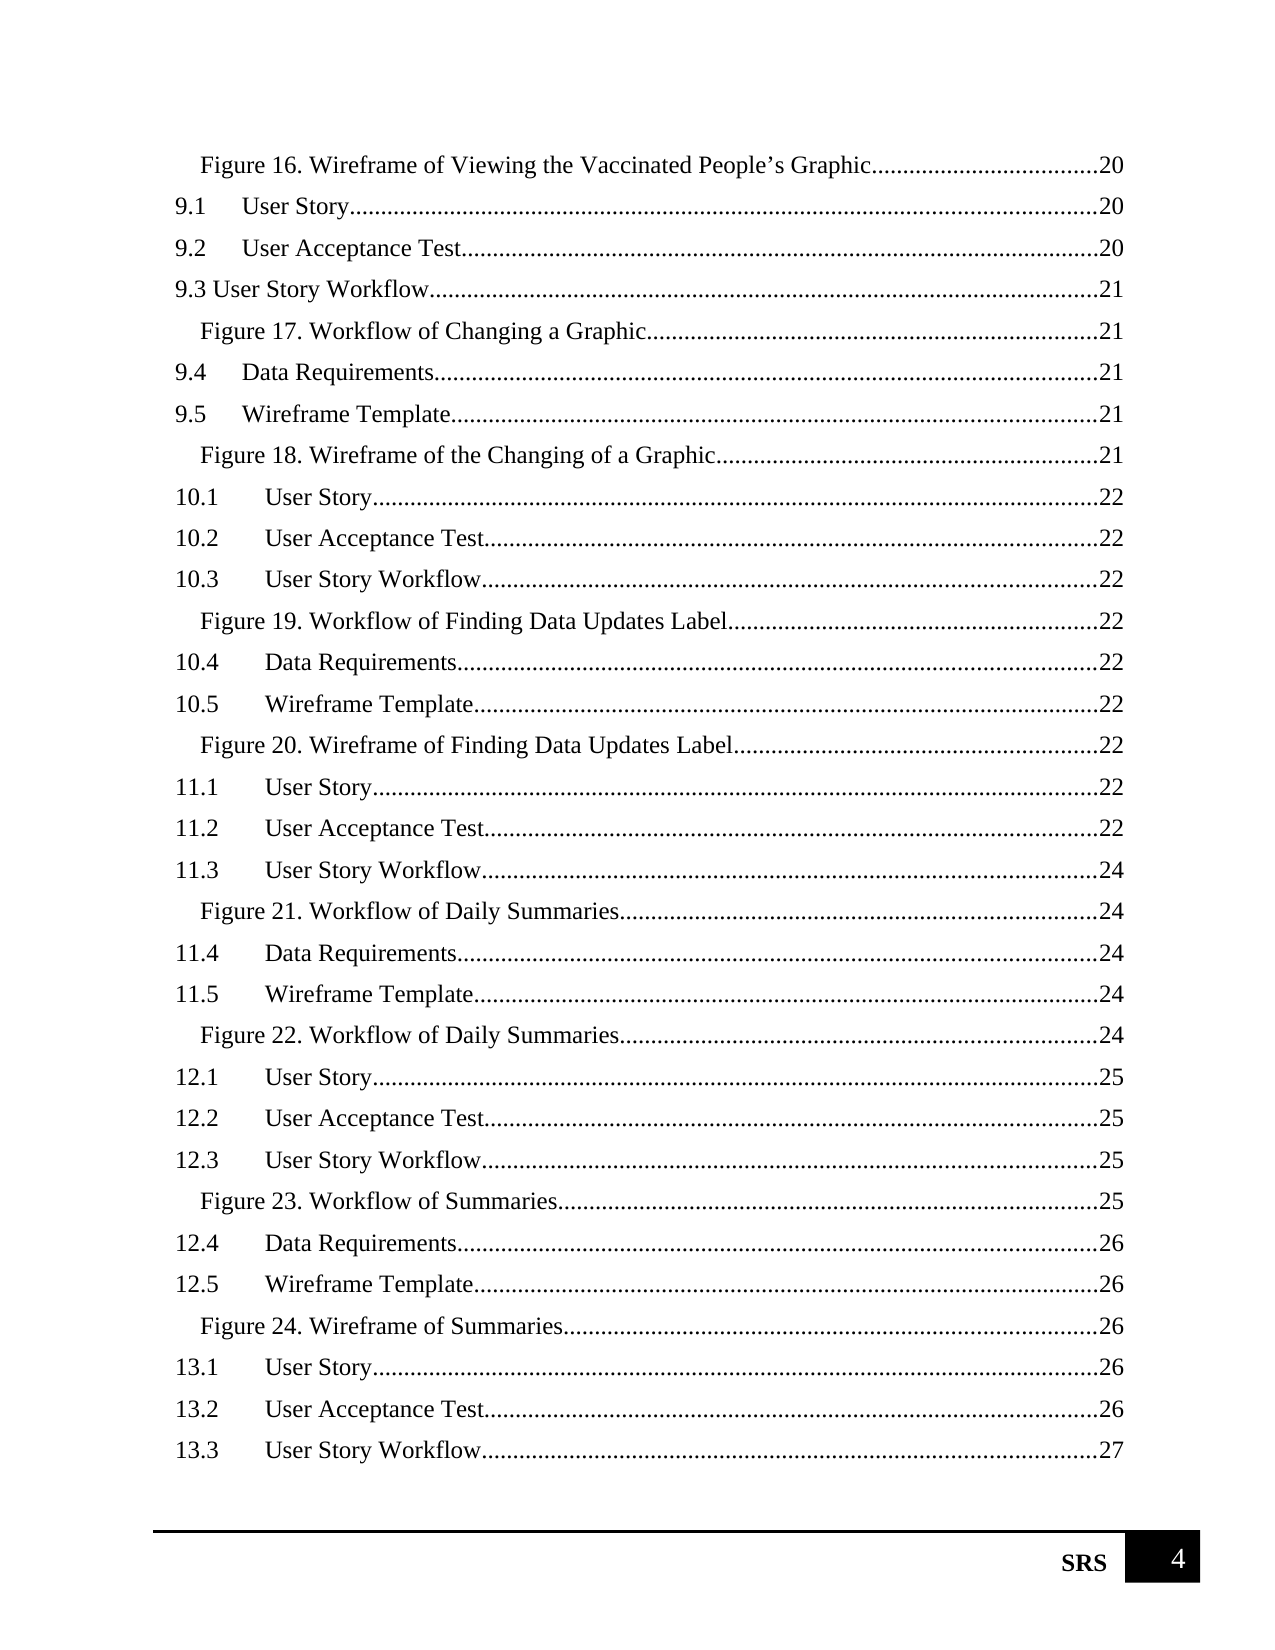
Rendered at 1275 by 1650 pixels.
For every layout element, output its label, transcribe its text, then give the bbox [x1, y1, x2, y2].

text 11.2 User Acceptance Test 22 [175, 813, 1125, 842]
text Figure 18. Wireframe of the Changing of a Graphic 21 [200, 440, 1125, 469]
text 12.2 User Acceptance Test 25 [175, 1103, 1125, 1132]
text Figure 21. Workflow of Daily Summaries 24 [200, 896, 1125, 925]
text 9.5 Wireframe Template 21 [175, 399, 1125, 427]
text 11.5 Wireframe Template 24 [175, 979, 1125, 1008]
text 11.4 Data Requirements 24 [175, 938, 1125, 966]
text Figure 17. Workflow of Changing a Graphic 21 [200, 316, 1125, 344]
text Figure 19. Workflow of Finding Data Updates Label 22 [200, 606, 1125, 635]
text 12.1 User Story 25 [175, 1062, 1125, 1091]
text 13.3 User Story Workflow 27 [175, 1435, 1125, 1464]
text Figure 24. Wireframe of Summaries 26 [200, 1311, 1125, 1339]
text 13.2 User Acceptance Test 26 [175, 1394, 1125, 1422]
text 10.3 User Story Workflow 22 [175, 564, 1125, 593]
text Figure 16. Wireframe of Viewing the Vaccinated People’s Graphic 20 [200, 150, 1125, 179]
text 9.2 User Acceptance Test 20 [175, 233, 1125, 262]
text Figure 20. Wireframe of Finding Data Updates Label 22 [200, 730, 1125, 759]
text 12.4 Data Requirements 26 [175, 1228, 1125, 1257]
text 10.1 User Story 22 [175, 482, 1125, 510]
text 10.4 Data Requirements 22 [175, 647, 1125, 676]
text 9.3 User Story Workflow 21 [175, 274, 1125, 303]
text Figure 22. Workflow of Daily Summaries 24 [200, 1021, 1125, 1049]
text 10.2 User Acceptance Test 22 [175, 523, 1125, 552]
text Figure 23. Workflow of Summaries 25 [200, 1186, 1125, 1215]
text 9.4 Data Requirements 21 [175, 357, 1125, 386]
text 12.3 User Story Workflow 25 [175, 1145, 1125, 1174]
text 13.1 User Story 26 [175, 1352, 1125, 1381]
text 12.5 Wireframe Template 26 [175, 1269, 1125, 1298]
text 9.1 User Story 20 [175, 191, 1125, 220]
text 11.1 User Story 22 [175, 772, 1125, 801]
text 10.5 Wireframe Template 22 [175, 689, 1125, 718]
text 11.3 User Story Workflow 24 [175, 855, 1125, 883]
